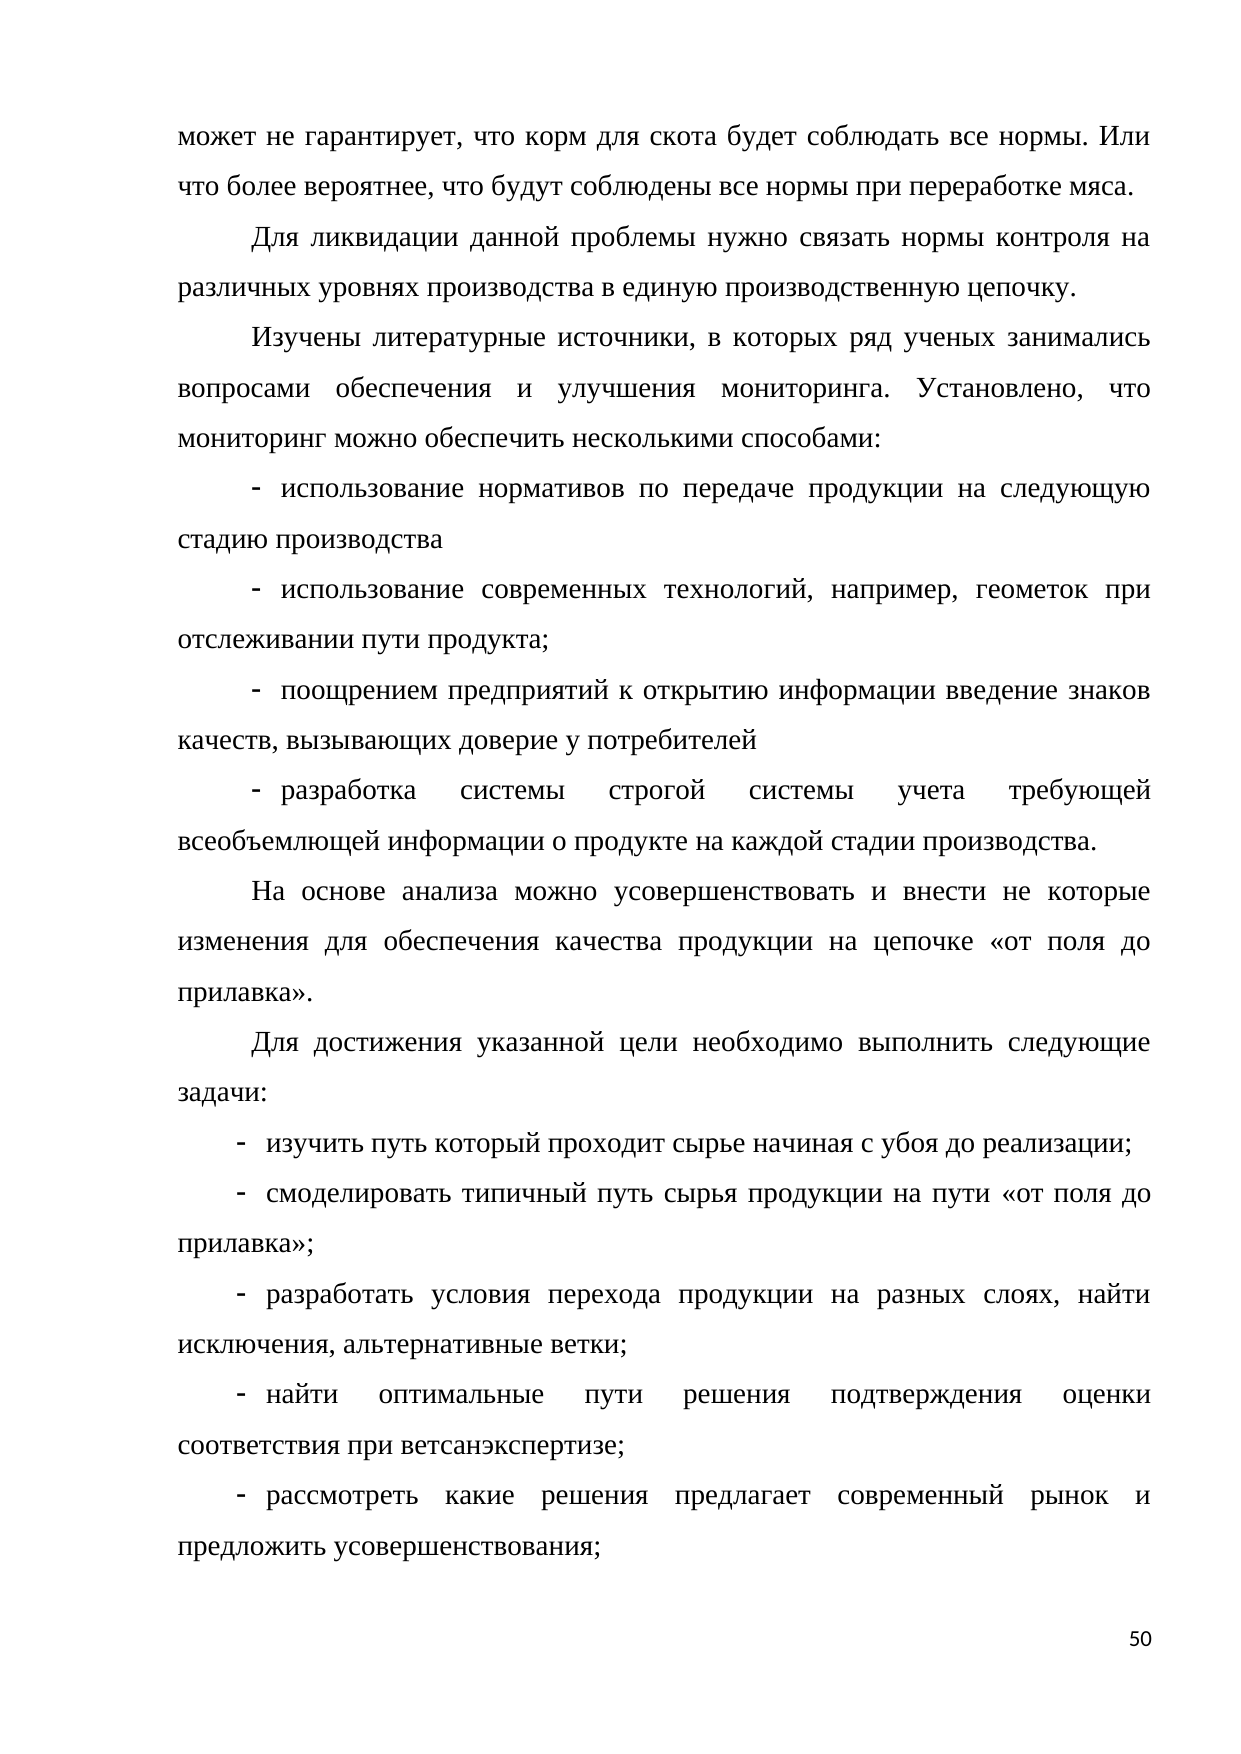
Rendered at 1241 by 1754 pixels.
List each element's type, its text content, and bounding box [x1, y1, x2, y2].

text Для достижения указанной цели необходимо выполнить следующие задачи: [177, 1024, 1152, 1108]
list использование современных технологий, например, геометок при отслеживании пути продукта; [177, 571, 1152, 655]
list смоделировать типичный путь сырья продукции на пути «от поля до прилавка»; [177, 1175, 1152, 1259]
list использование нормативов по передаче продукции на следующую стадию производства [177, 470, 1152, 554]
list изучить путь который проходит сырье начиная с убоя до реализации; [177, 1125, 1152, 1158]
list разработка системы строгой системы учета требующей всеобъемлющей информации о продукте на каждой стадии производства. [177, 772, 1152, 856]
text Изучены литературные источники, в которых ряд ученых занимались вопросами обеспечения и улучшения мониторинга. Установлено, что мониторинг можно обеспечить несколькими способами: [177, 403, 1152, 453]
text Для ликвидации данной проблемы нужно связать нормы контроля на различных уровнях производства в единую производственную цепочку. [177, 219, 1152, 303]
text На основе анализа можно усовершенствовать и внести не которые изменения для обеспечения качества продукции на цепочке «от поля до прилавка». [177, 873, 1152, 1007]
text Изучены литературные источники, в которых ряд ученых занимались вопросами обеспечения и улучшения мониторинга. Установлено, что мониторинг можно обеспечить несколькими способами: [177, 319, 1152, 370]
list поощрением предприятий к открытию информации введение знаков качеств, вызывающих доверие у потребителей [177, 672, 1152, 756]
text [177, 152, 1152, 202]
list рассмотреть какие решения предлагает современный рынок и предложить усовершенствования; [177, 1477, 1152, 1561]
list разработать условия перехода продукции на разных слоях, найти исключения, альтернативные ветки; [177, 1276, 1152, 1360]
list найти оптимальные пути решения подтверждения оценки соответствия при ветсанэкспертизе; [177, 1377, 1152, 1461]
